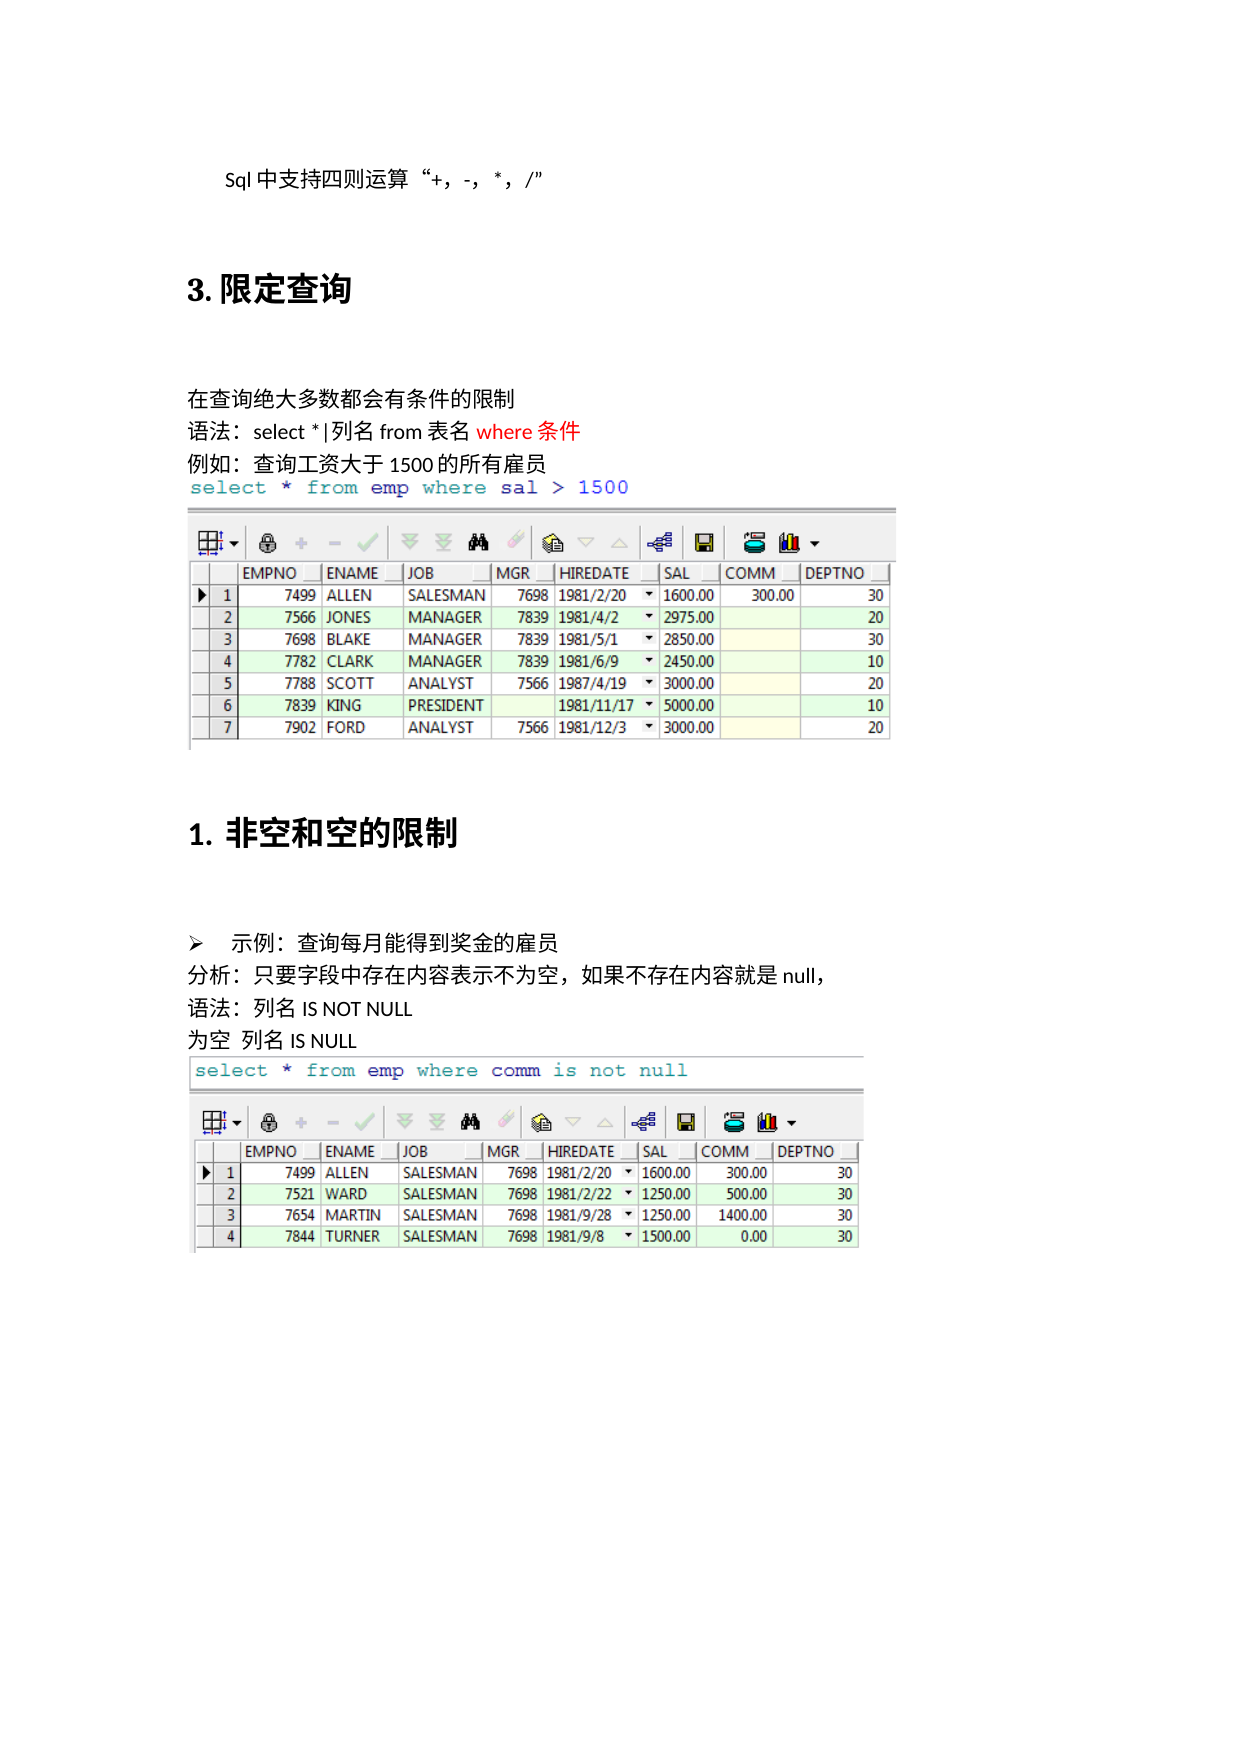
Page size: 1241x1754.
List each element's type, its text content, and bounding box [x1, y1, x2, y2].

picture [187, 478, 897, 750]
list Sql中支持四则运算“+，-，*，/” [225, 162, 1053, 194]
text 为空 列名 IS NULL [187, 1023, 1053, 1056]
text 语法：列名 IS NOT NULL [187, 991, 1053, 1023]
text 例如：查询工资大于1500的所有雇员 [187, 446, 1053, 479]
text 分析：只要字段中存在内容表示不为空，如果不存在内容就是null， [187, 958, 1053, 991]
list 示例：查询每月能得到奖金的雇员 [187, 926, 1053, 958]
subtitle 3. 限定查询 [187, 254, 1053, 319]
picture [187, 1055, 864, 1253]
text 在查询绝大多数都会有条件的限制 [187, 381, 1053, 414]
subtitle 非空和空的限制 [187, 798, 1053, 863]
text 语法：select *|列名 from 表名 where 条件 [187, 414, 1053, 446]
